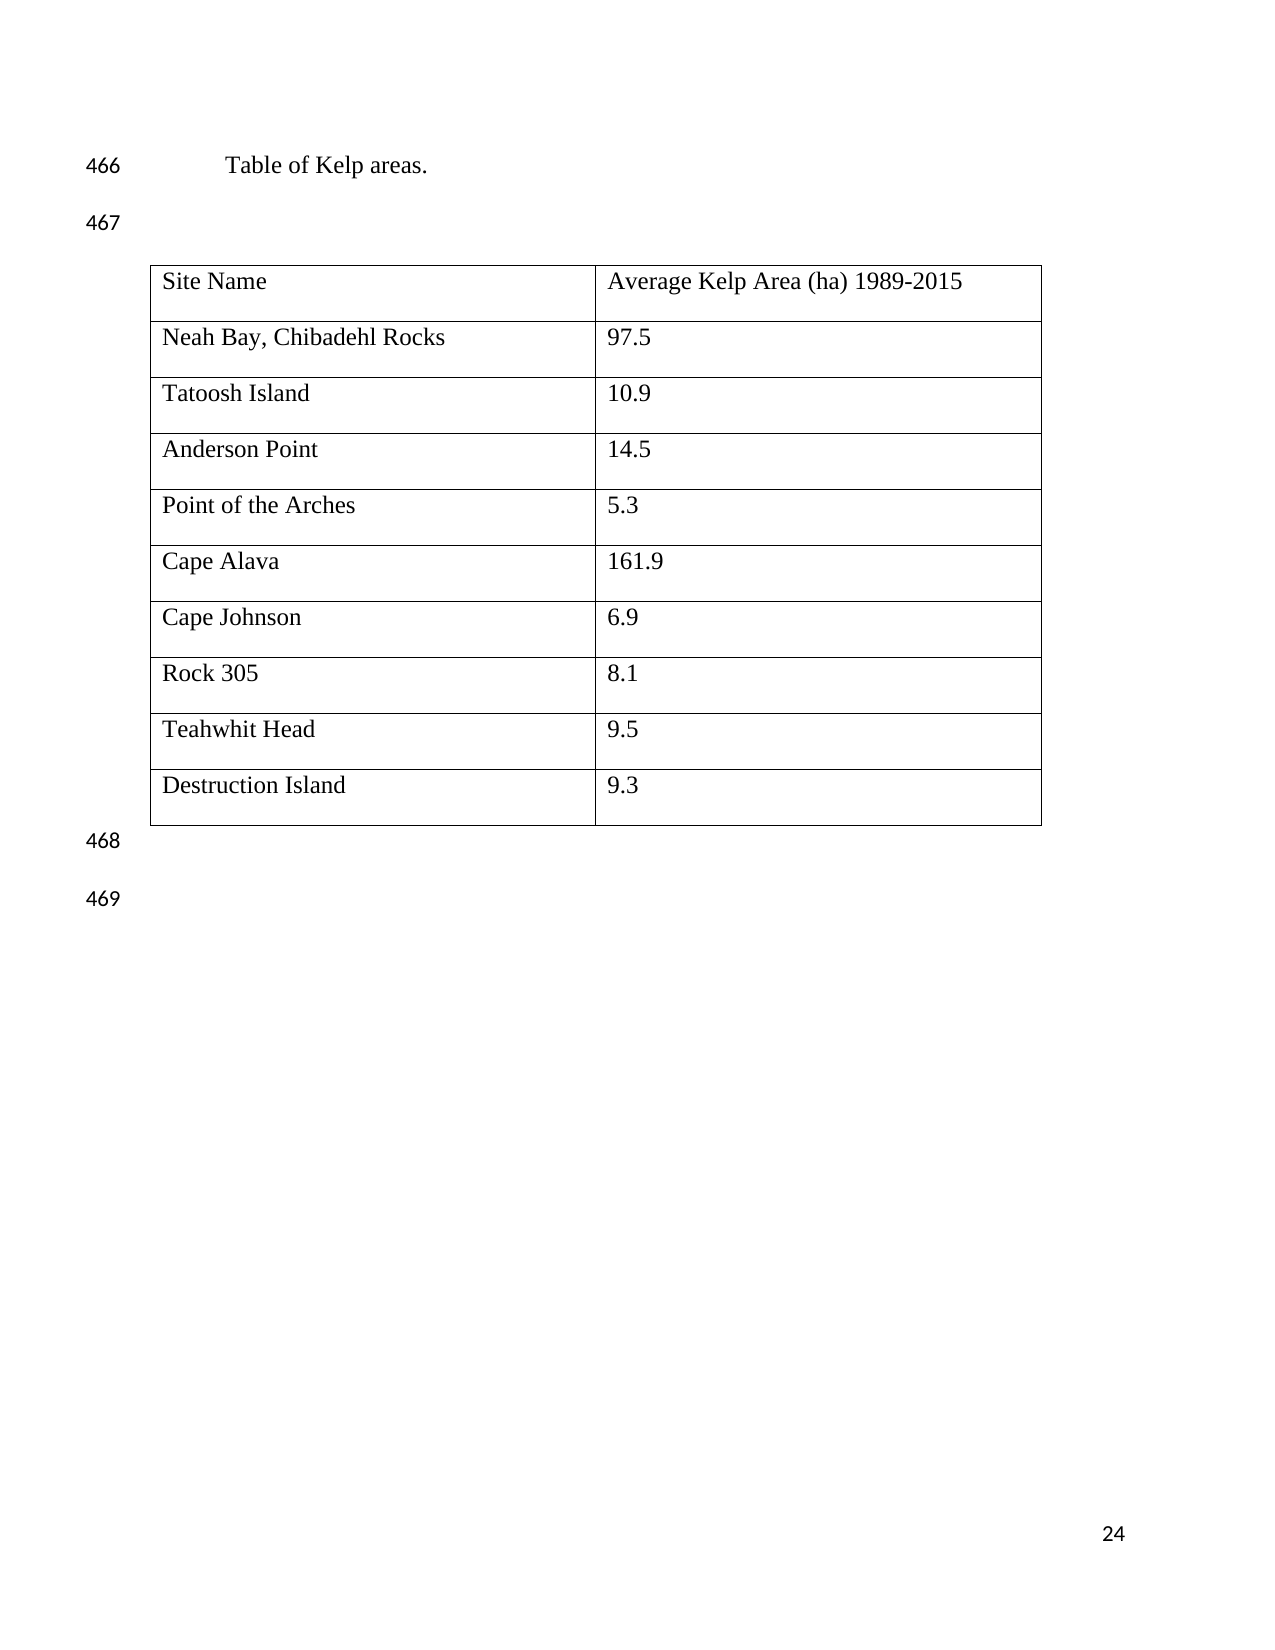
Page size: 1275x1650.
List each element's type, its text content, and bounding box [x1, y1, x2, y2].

table_cell Cape Johnson [151, 602, 595, 657]
table_header Site Name [151, 266, 595, 321]
table_cell Neah Bay, Chibadehl Rocks [151, 322, 595, 377]
table_cell 161.9 [596, 546, 1041, 601]
table_cell Tatoosh Island [151, 378, 595, 433]
table_cell Rock 305 [151, 658, 595, 713]
table_cell Point of the Arches [151, 490, 595, 545]
text Table of Kelp areas. [150, 150, 1125, 179]
table_header Average Kelp Area (ha) 1989-2015 [596, 266, 1041, 321]
table_cell 8.1 [596, 658, 1041, 713]
table_cell 10.9 [596, 378, 1041, 433]
table_cell Cape Alava [151, 546, 595, 601]
table_cell 9.5 [596, 714, 1041, 769]
table_cell 14.5 [596, 434, 1041, 489]
table_cell 9.3 [596, 770, 1041, 825]
table_cell Destruction Island [151, 770, 595, 825]
table_cell Teahwhit Head [151, 714, 595, 769]
table_cell Anderson Point [151, 434, 595, 489]
table_cell 6.9 [596, 602, 1041, 657]
table_cell 97.5 [596, 322, 1041, 377]
table_cell 5.3 [596, 490, 1041, 545]
